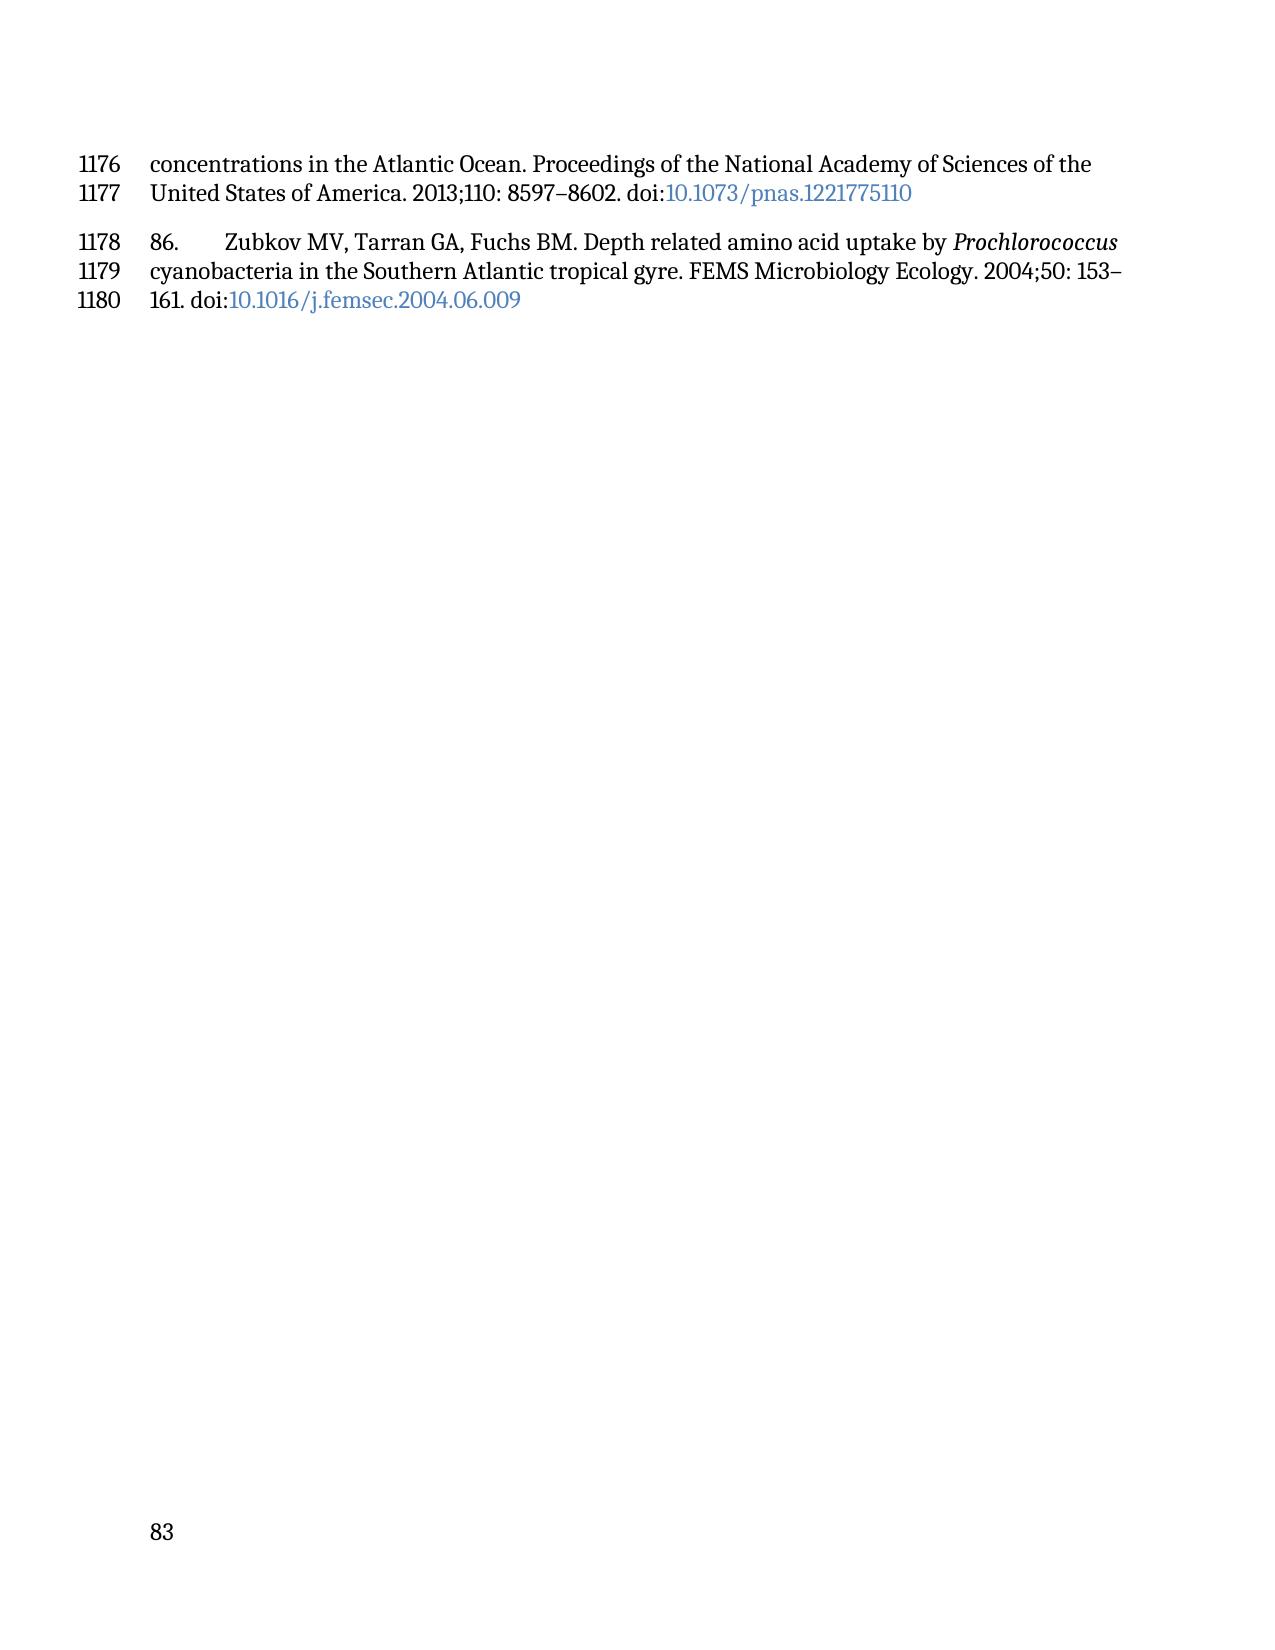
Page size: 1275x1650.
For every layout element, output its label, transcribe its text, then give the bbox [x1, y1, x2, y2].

text 86. Zubkov MV, Tarran GA, Fuchs BM. Depth related amino acid uptake by Prochlorococcus cyanobacteria in the Southern Atlantic tropical gyre. FEMS Microbiology Ecology. 2004;50: 153–161. doi:10.1016/j.femsec.2004.06.009 [150, 228, 1125, 314]
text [150, 150, 1125, 207]
